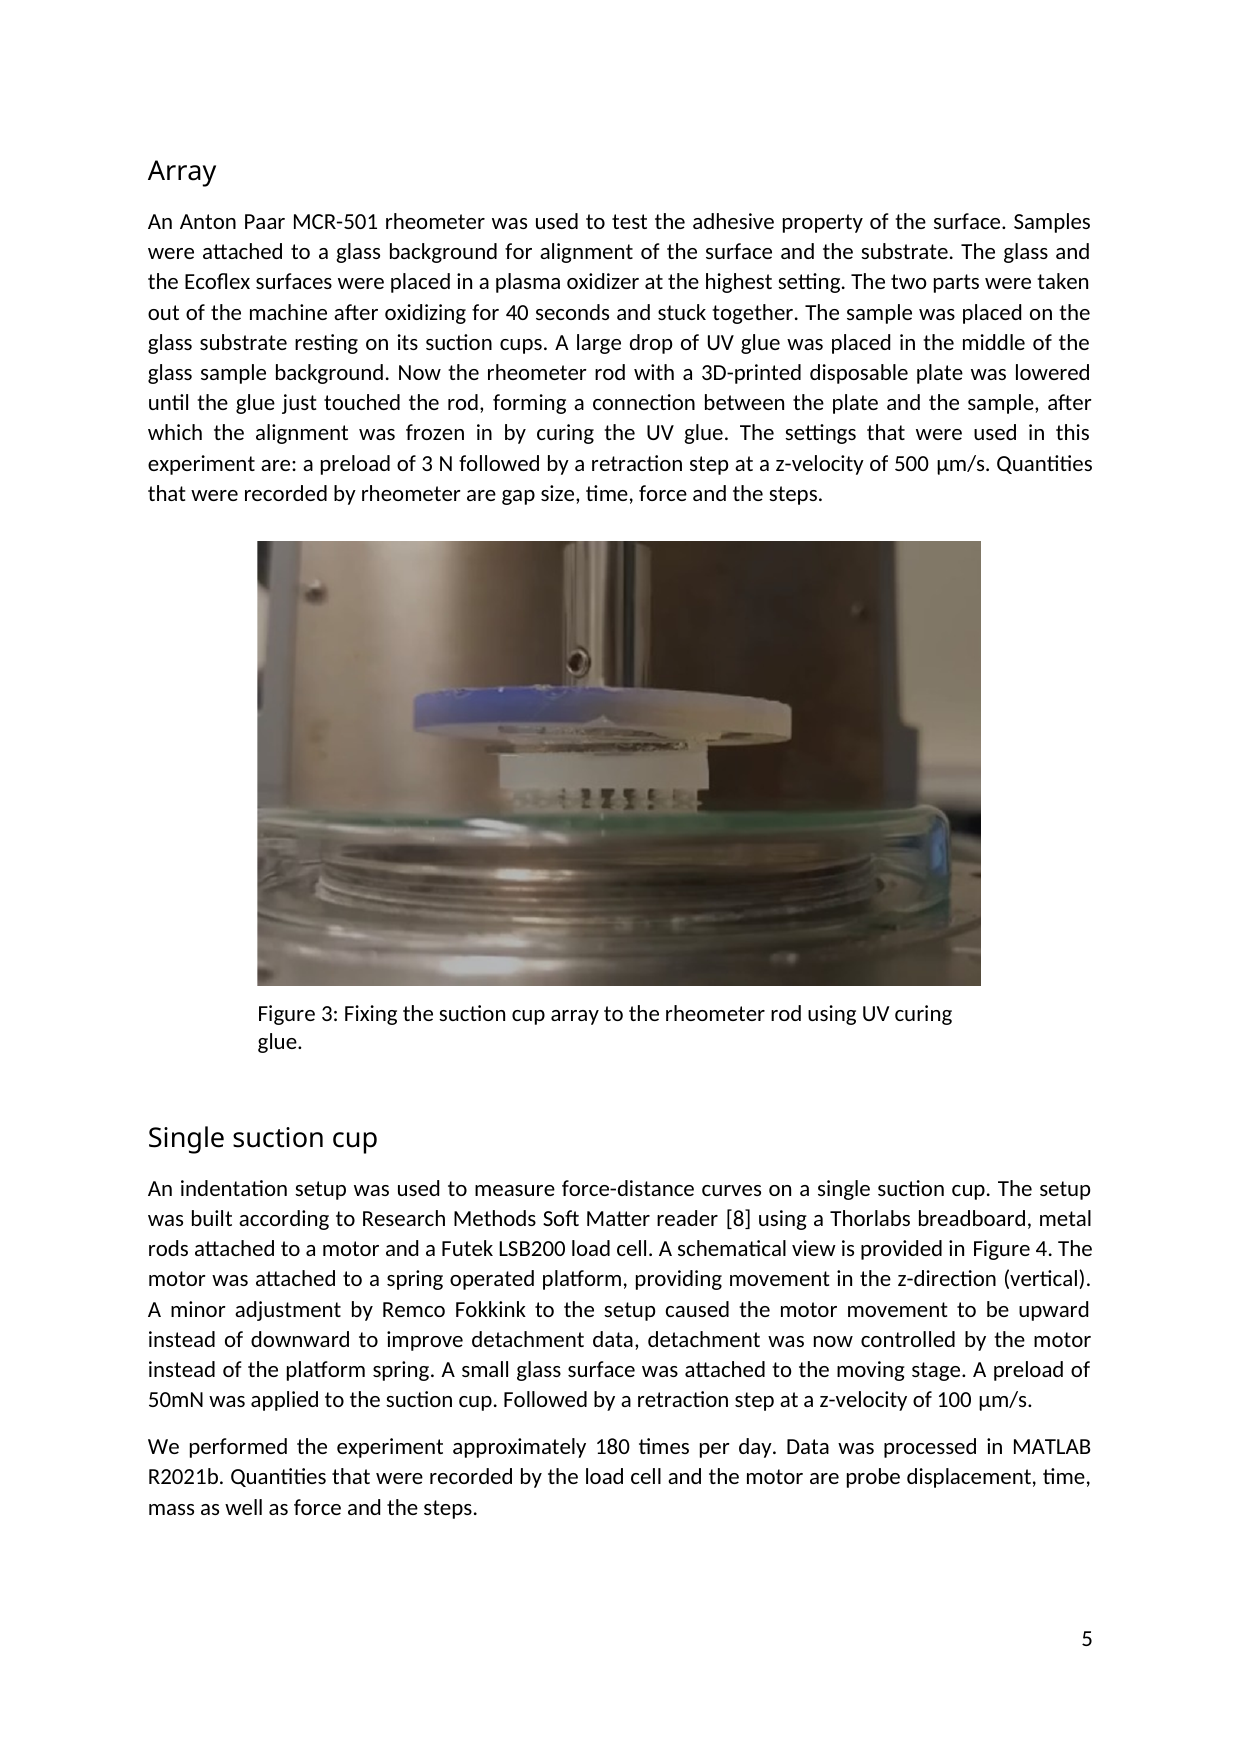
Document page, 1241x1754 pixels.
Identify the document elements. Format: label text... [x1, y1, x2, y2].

text An Anton Paar MCR-501 rheometer was used to test the adhesive property of the surface. Samples attached to a background for alignment of the surface and the substrate. he glass and the Ecoflex surface were placed in a plasma oxidizer the highest setting. The two parts were taken out of the machine after oxidizing for 40 seconds and stuck together. The sample was placed on the glass substrate large drop of glue was placed in the middle of the glass sample background. Now the rheometer rod was lowered until the glue just touched the rod, forming a connection between the and the sample. The settings that were used in this experiment are: a preload of 3 N followed by a retraction step at a z-velocity of 500 μm/s. Quantities that were recorded by rheometer are , time, force and the steps. [148, 207, 1093, 507]
subtitle Single suction cup [148, 1119, 1093, 1156]
text We performed the experiment approximately 180 times per day. Data was processed in MATLAB R2021b. Quantities that were recorded by the load cell and the motor are probe displacement, time, mass as well as force and the steps. [148, 1432, 1093, 1521]
subtitle Array [148, 152, 1093, 189]
picture [257, 541, 981, 986]
text An indentation setup was used to measure force-distance curves on a single suction cup. The setup was built[8] using a Thorlabs breadboard, metal rods attached to a motor and a Futek LSB200 load cell. A schematical view is provided in . The motor was attached to a spring operated platform, providing movement in the z-direction (vertical). A small glass surface was attached to the moving stage. A preload of 50mN was applied to the suction cup. Followed by a retraction step at a z-velocity of 100 μm/s. [148, 1174, 1093, 1413]
